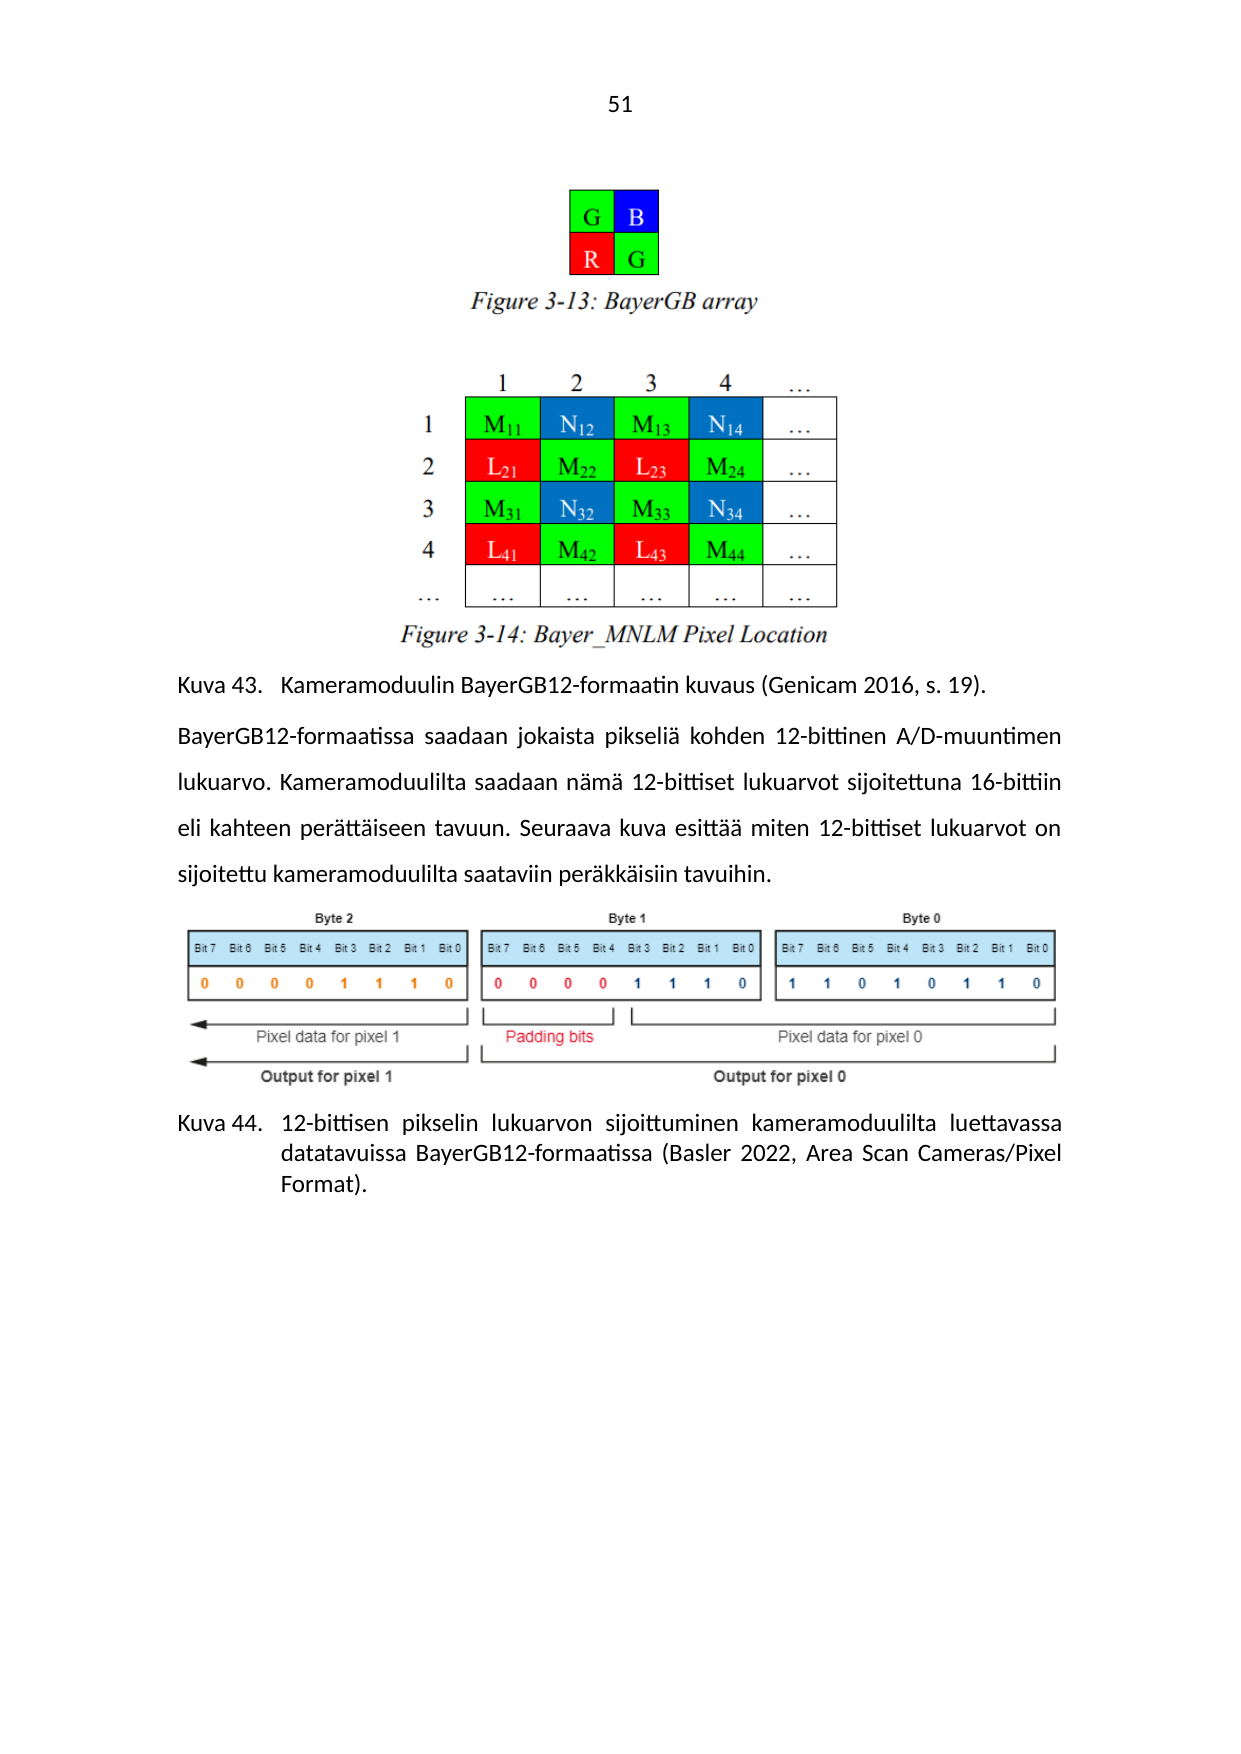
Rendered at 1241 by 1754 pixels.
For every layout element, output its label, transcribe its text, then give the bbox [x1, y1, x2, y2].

picture [177, 903, 1063, 1095]
picture [388, 177, 852, 657]
text BayerGB12-formaatissa saadaan jokaista pikseliä kohden 12-bittinen A/D-muuntimen lukuarvo. Kameramoduulilta saadaan nämä 12-bittiset lukuarvot sijoitettuna 16-bittiin eli kahteen perättäiseen tavuun. Seuraava kuva esittää miten 12-bittiset lukuarvot on sijoitettu kameramoduulilta saataviin peräkkäisiin tavuihin. [177, 721, 1063, 888]
text Kuva 44. 12-bittisen pikselin lukuarvon sijoittuminen kameramoduulilta luettavassa datatavuissa BayerGB12-formaatissa (Basler 2022, Area Scan Cameras/Pixel Format). [177, 1107, 1063, 1199]
text Kuva 43. Kameramoduulin BayerGB12-formaatin kuvaus (Genicam 2016, s. 19). [177, 669, 1063, 700]
